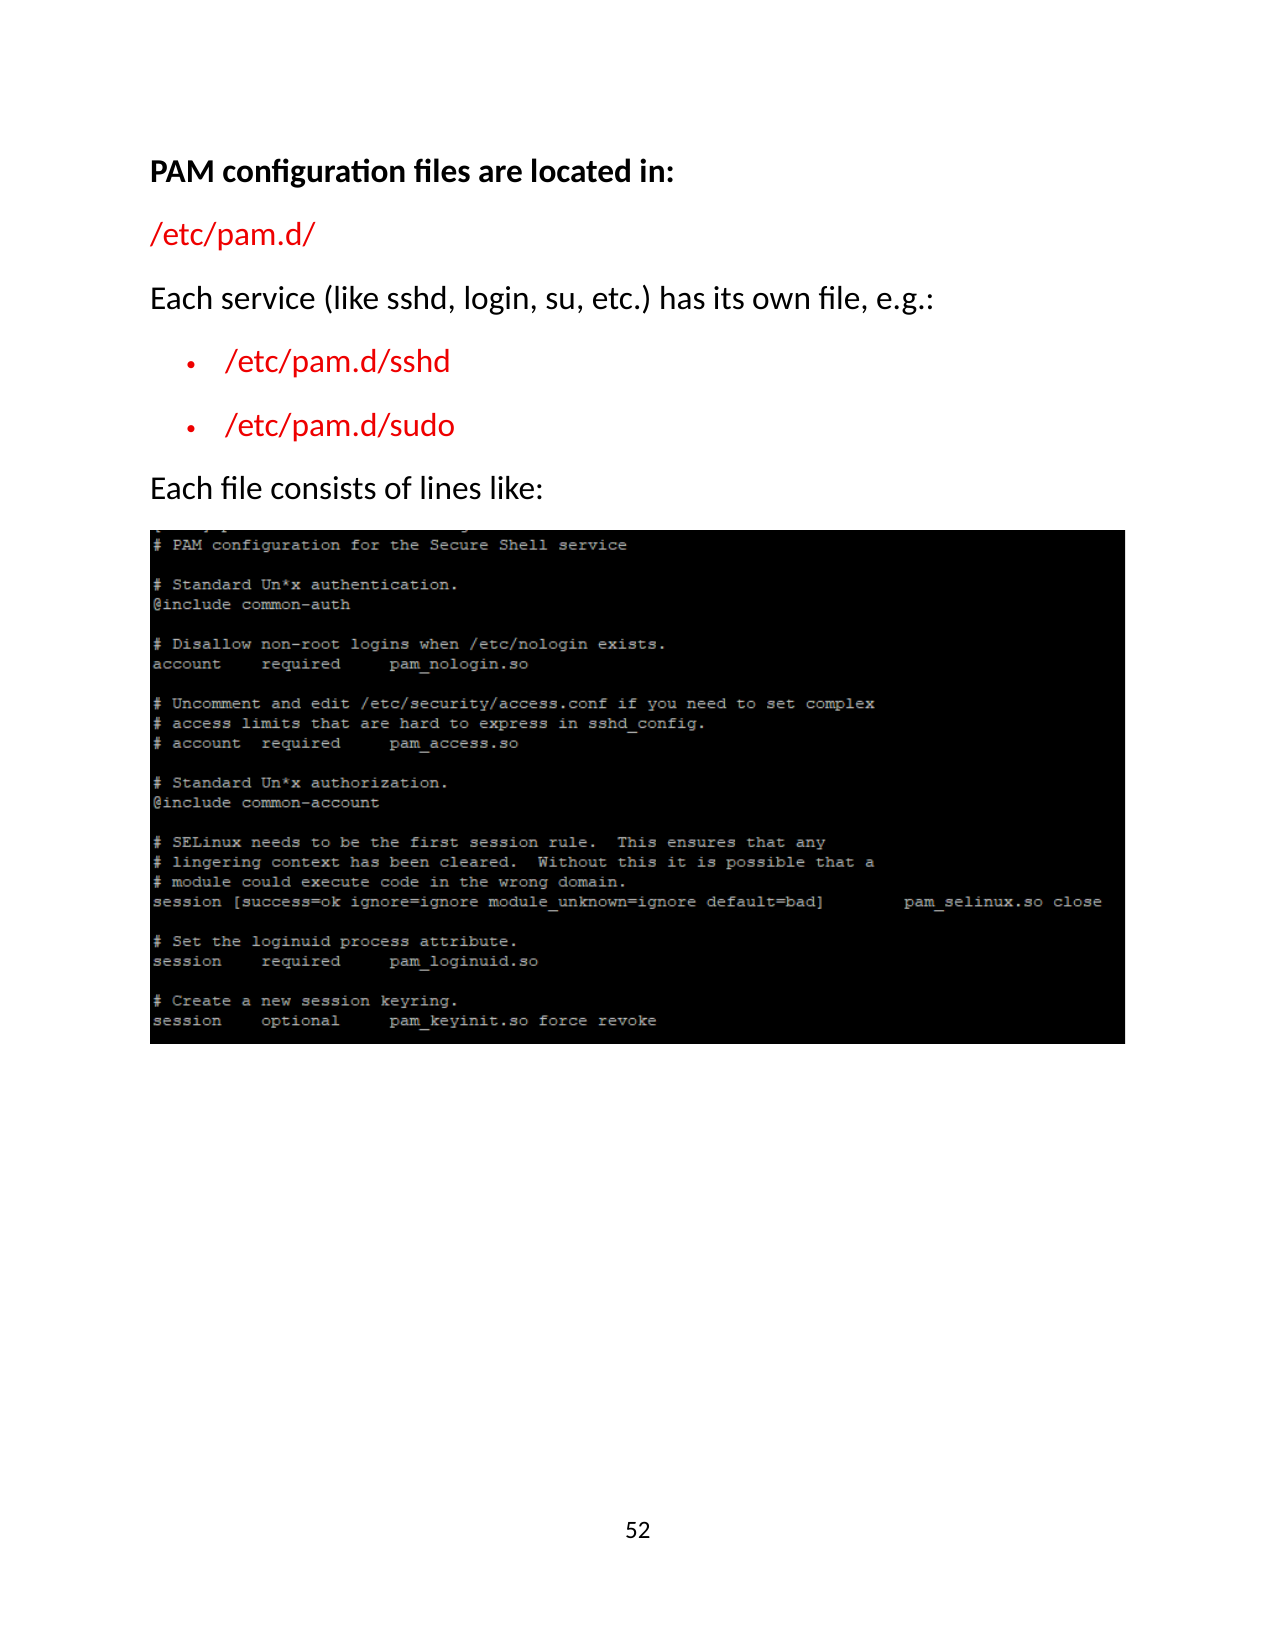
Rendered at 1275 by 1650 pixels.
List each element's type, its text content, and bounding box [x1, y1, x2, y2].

text /etc/pam.d/ [150, 213, 1125, 254]
list /etc/pam.d/sudo [187, 404, 1125, 444]
picture [150, 530, 1125, 1044]
text Each file consists of lines like: [150, 467, 1125, 508]
text Each service (like sshd, login, su, etc.) has its own file, e.g.: [150, 277, 1125, 318]
text PAM configuration files are located in: [150, 150, 1125, 191]
list /etc/pam.d/sshd [187, 340, 1125, 381]
